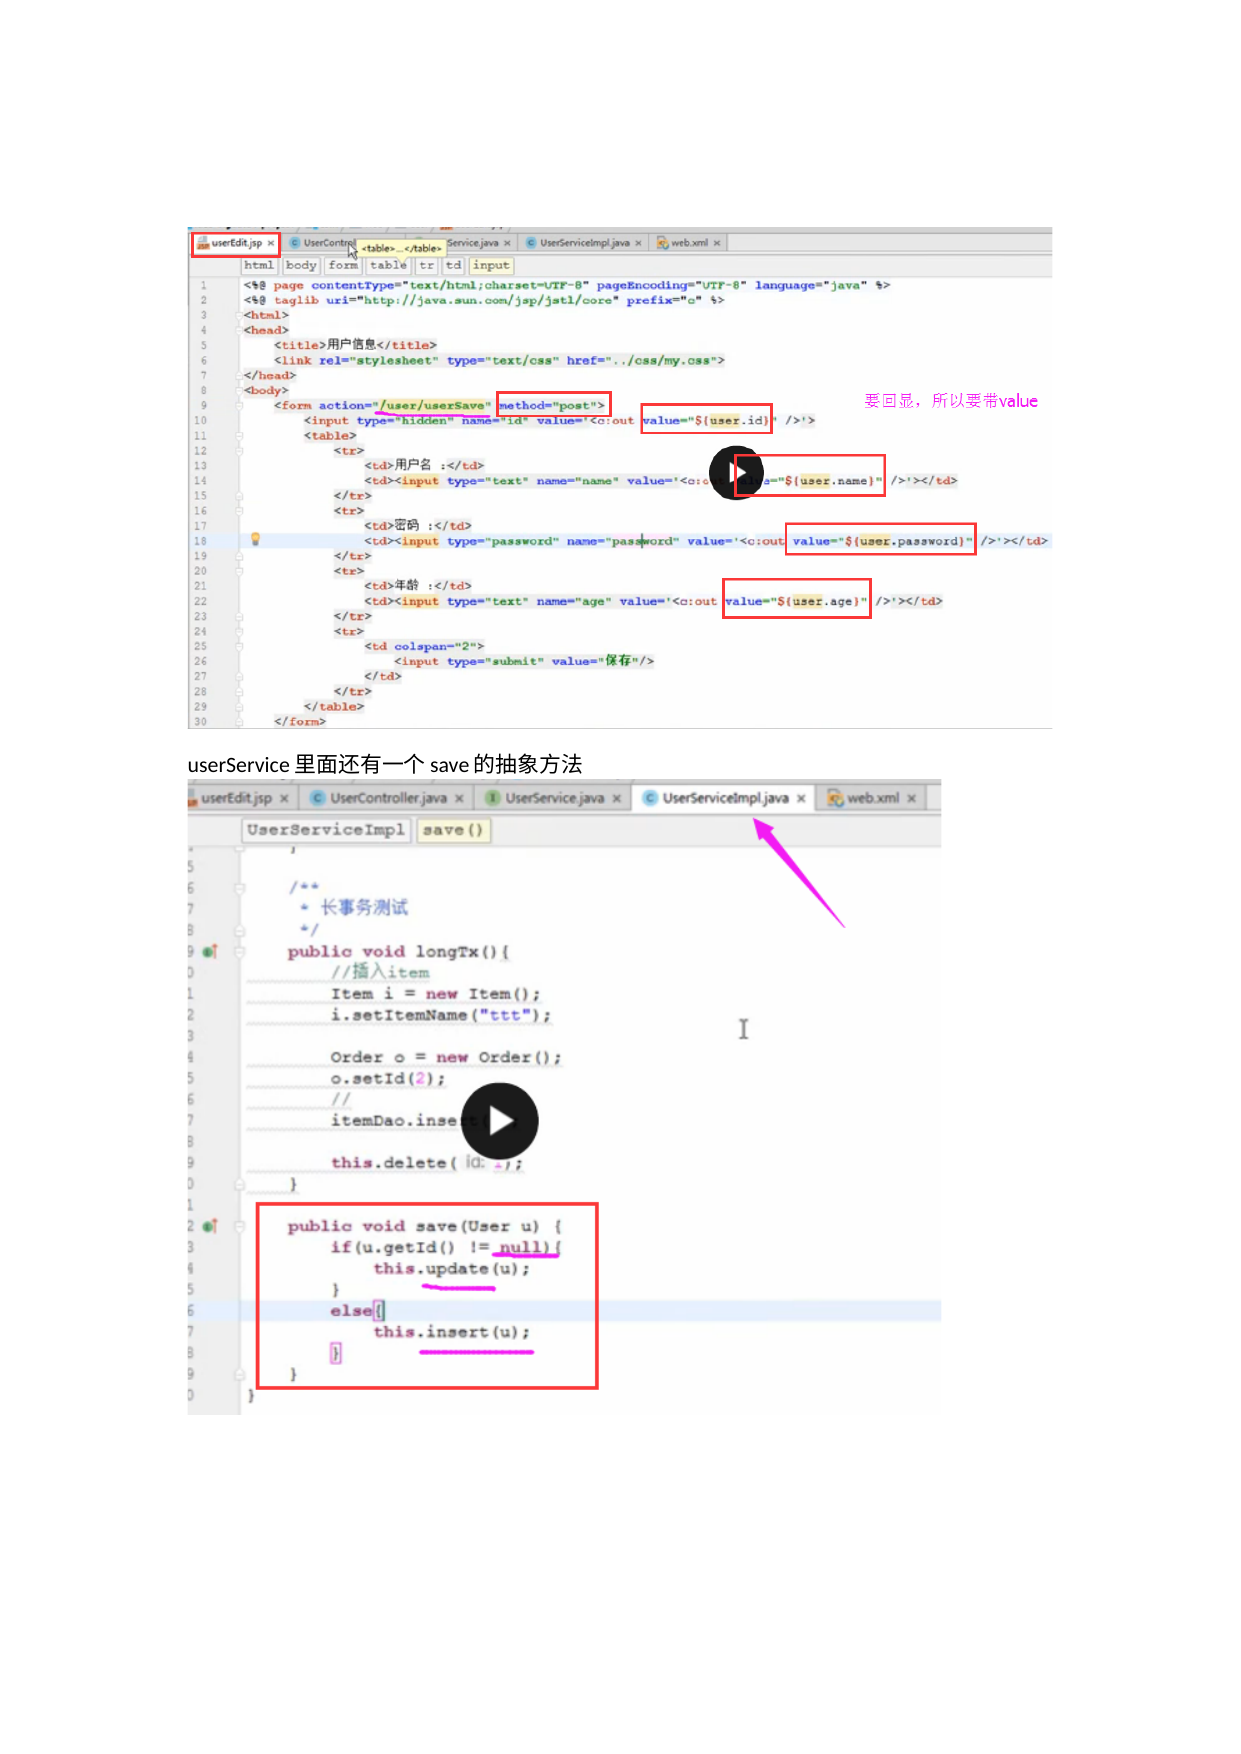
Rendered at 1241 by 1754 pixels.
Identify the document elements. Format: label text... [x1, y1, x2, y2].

text userService里面还有一个save的抽象方法 [187, 747, 1053, 779]
picture [187, 779, 942, 1415]
picture [187, 227, 1053, 729]
